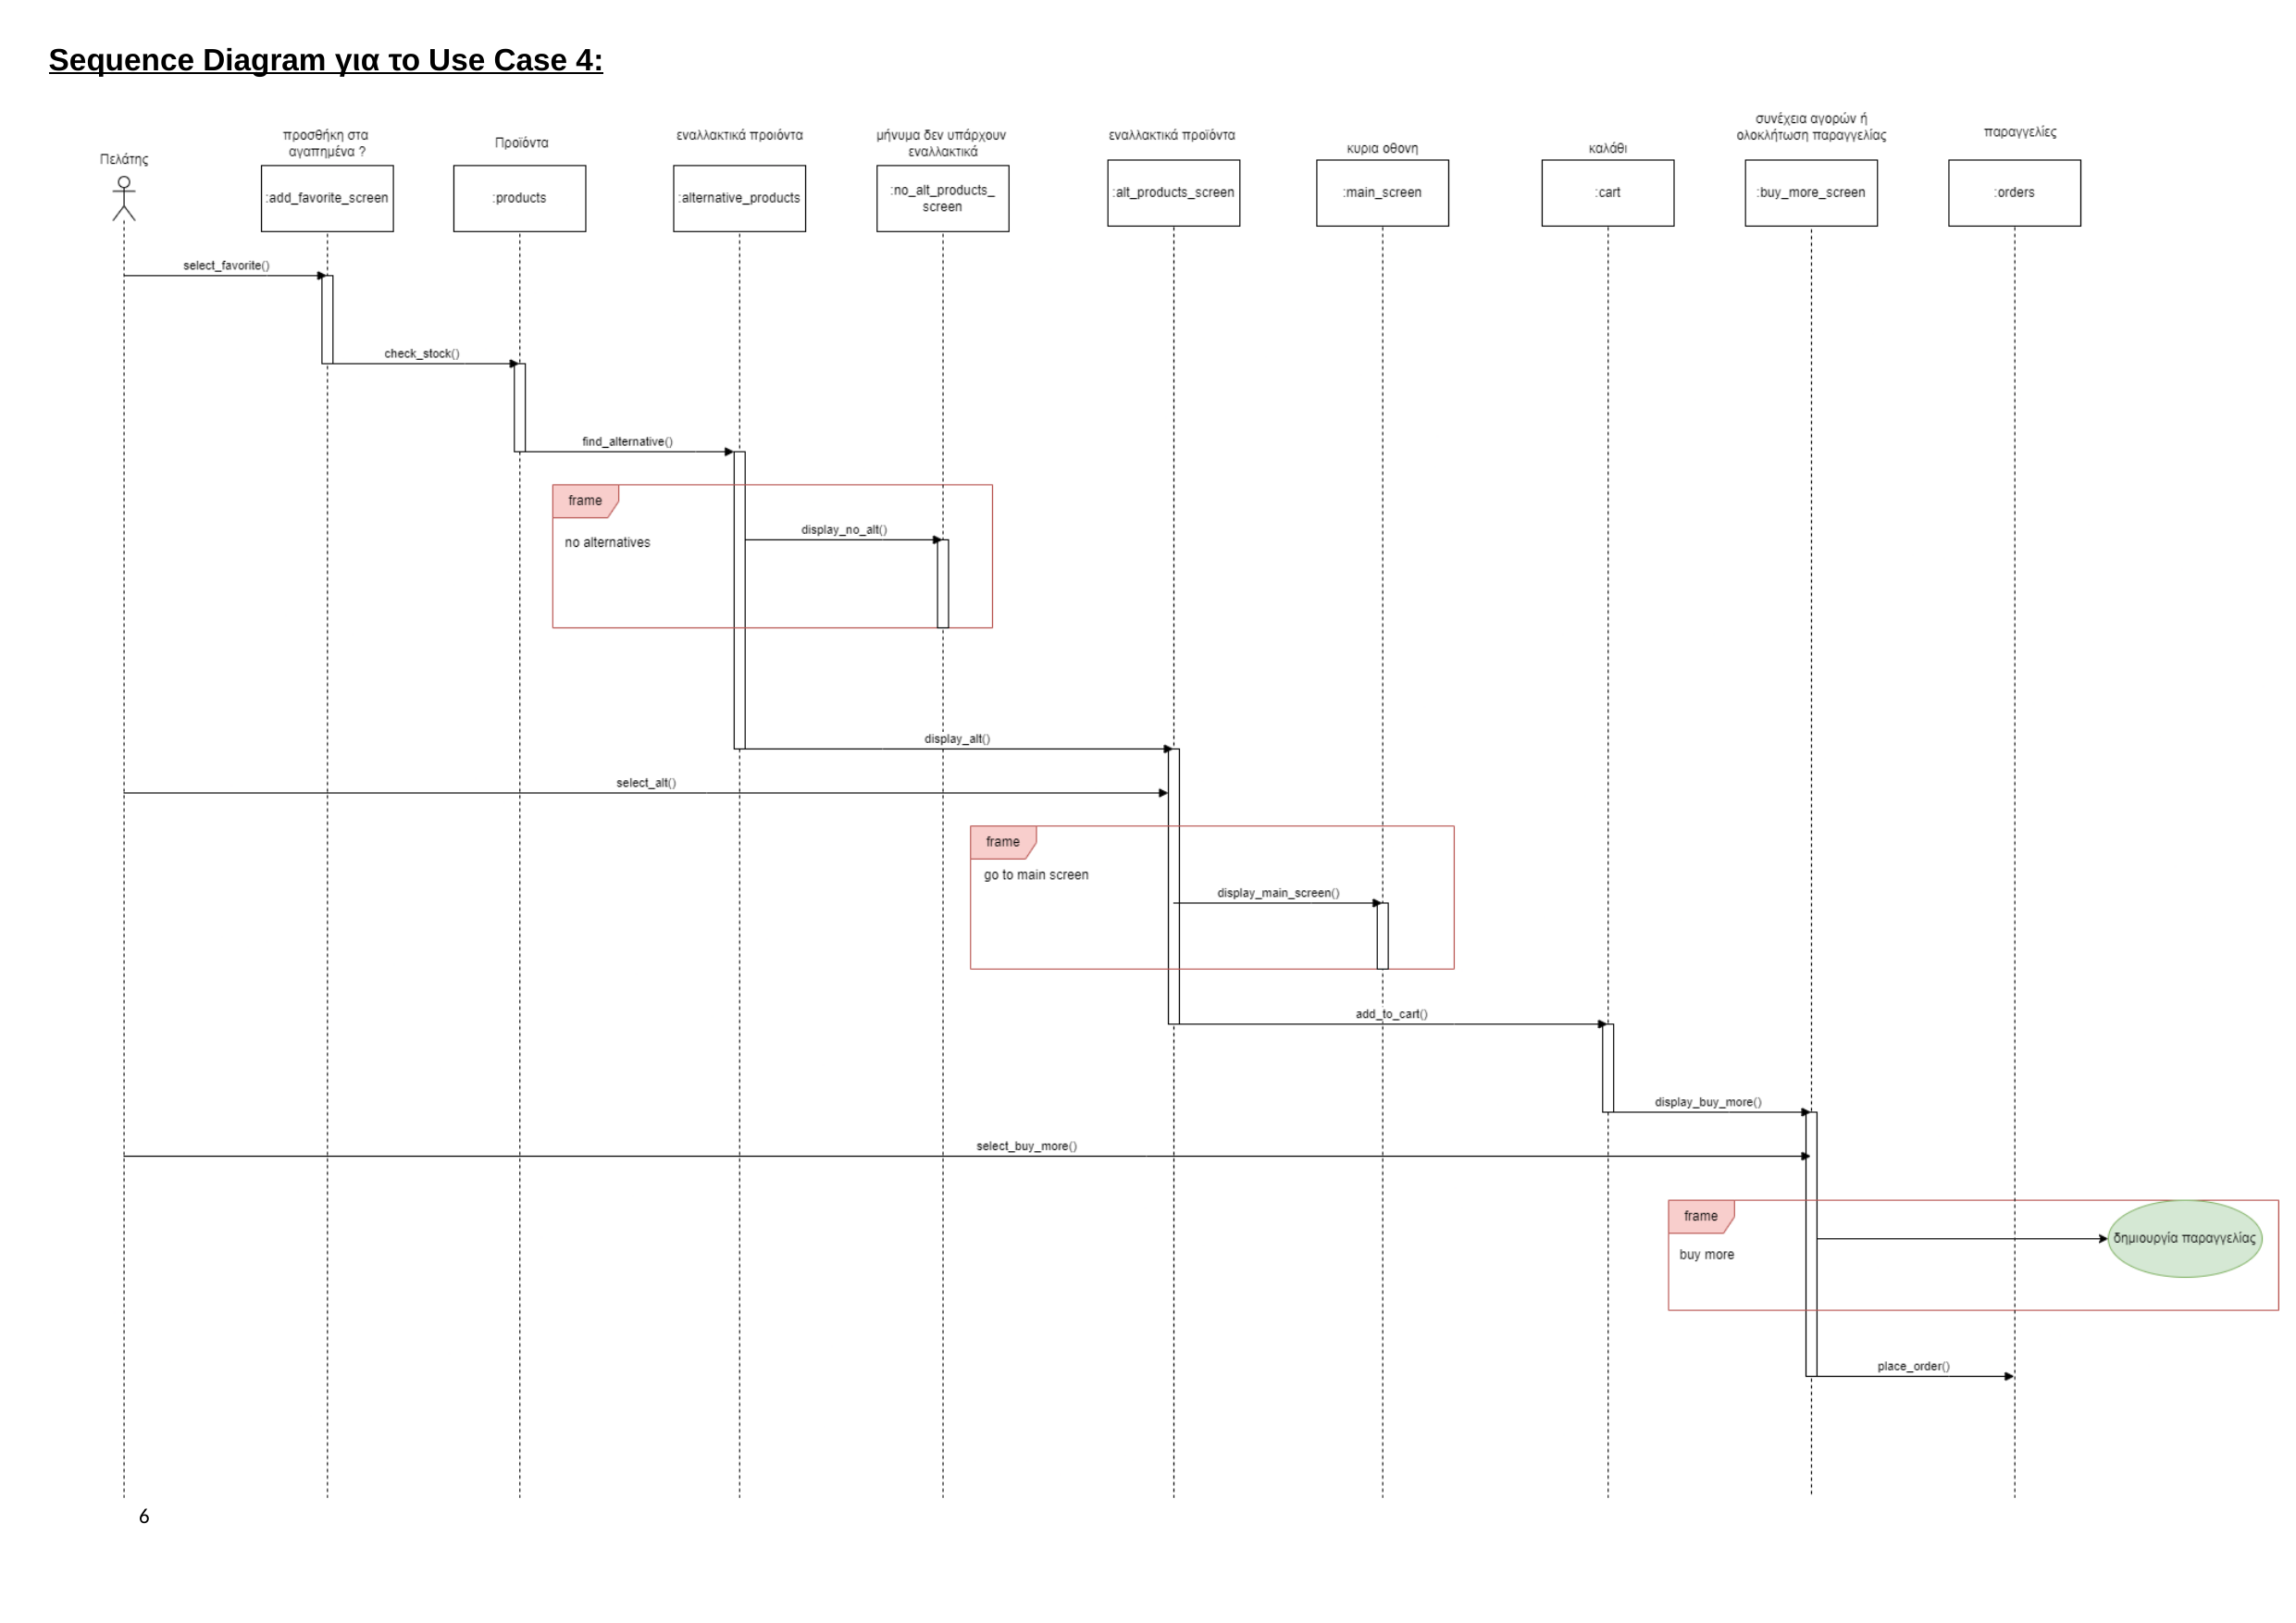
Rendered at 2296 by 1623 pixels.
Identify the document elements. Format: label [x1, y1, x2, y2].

picture [85, 105, 2279, 1498]
